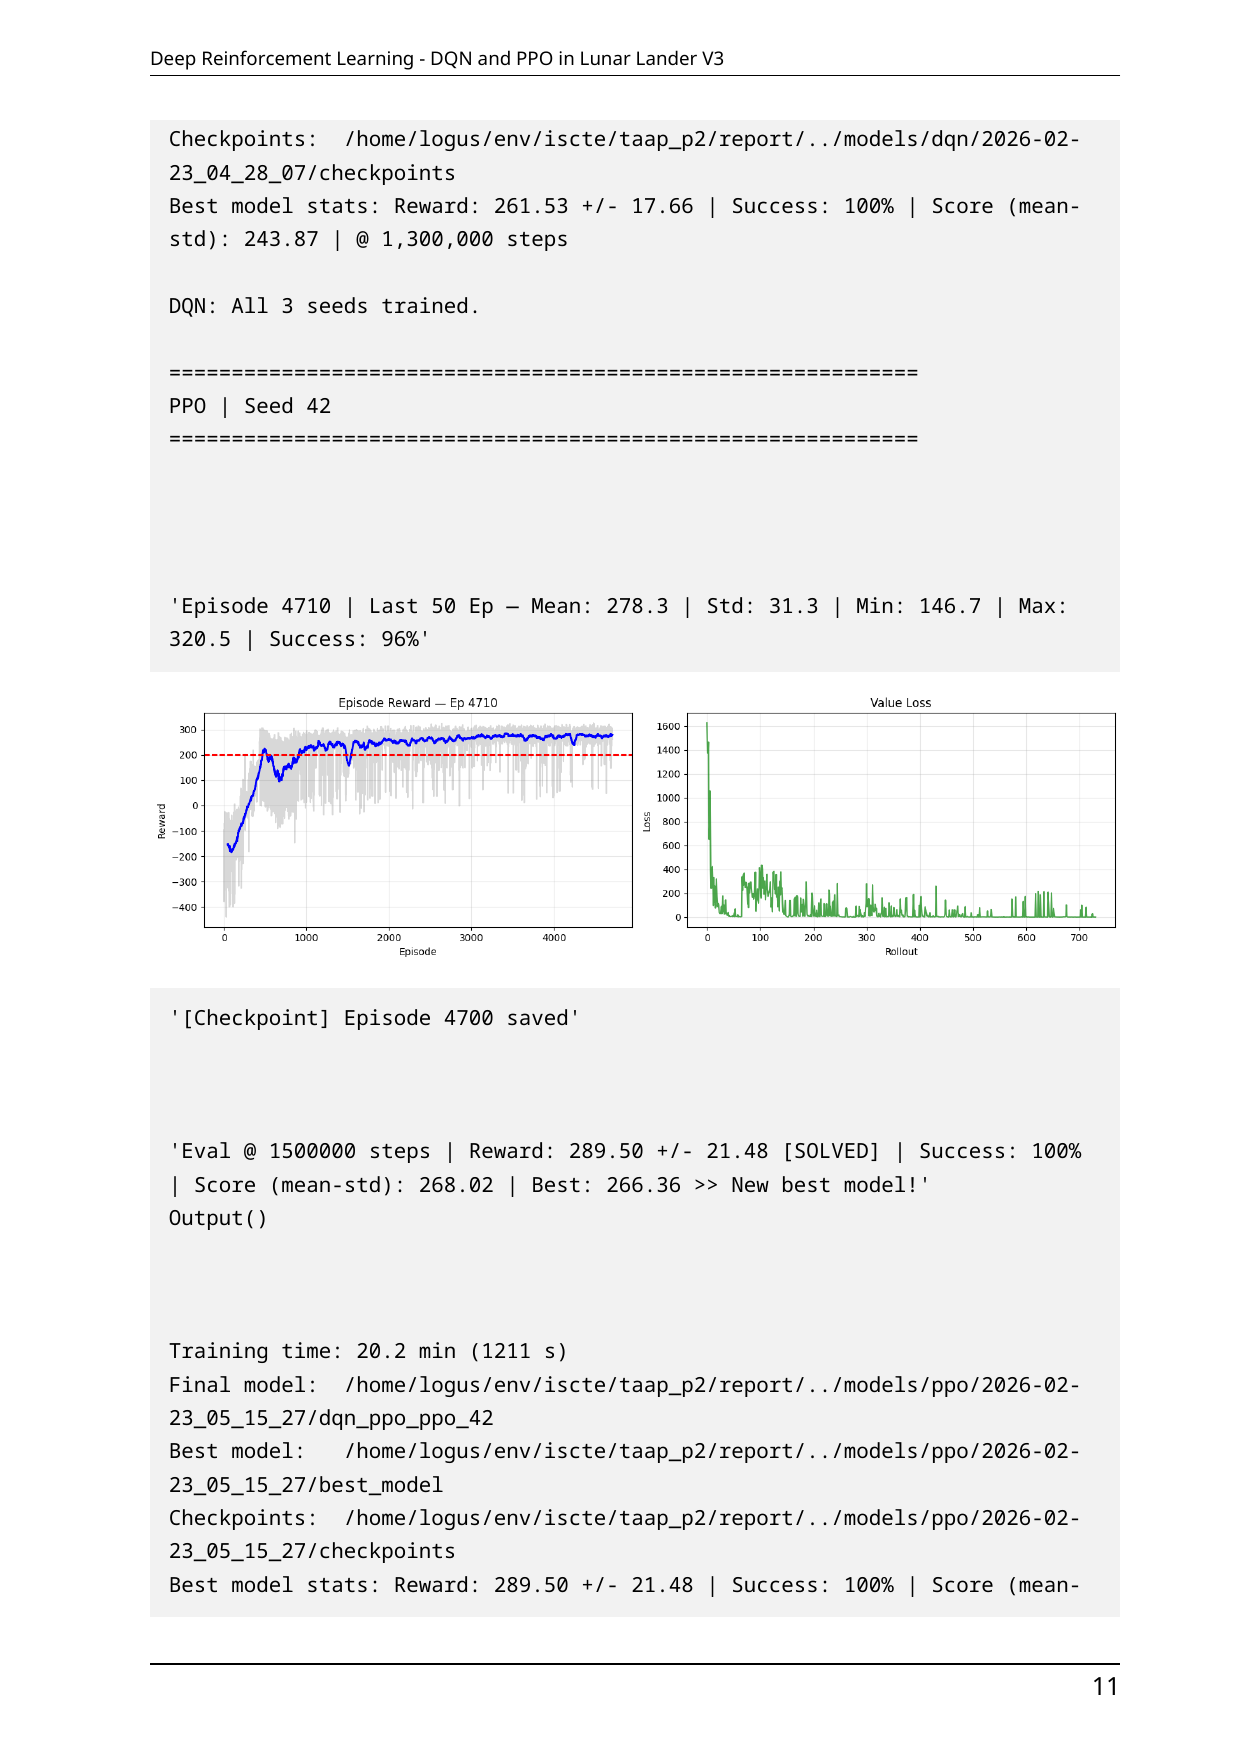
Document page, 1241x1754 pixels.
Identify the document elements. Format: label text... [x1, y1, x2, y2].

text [150, 120, 1120, 672]
text '[Checkpoint] Episode 4700 saved' 'Eval @ 1500000 steps | Reward: 289.50 +/- 21.48 [SOLVED] | Success: 100% | Score (mean-std): 268.02 | Best: 266.36 >> New best model!' [150, 988, 1120, 1199]
picture [150, 690, 1121, 964]
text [150, 1199, 1120, 1617]
